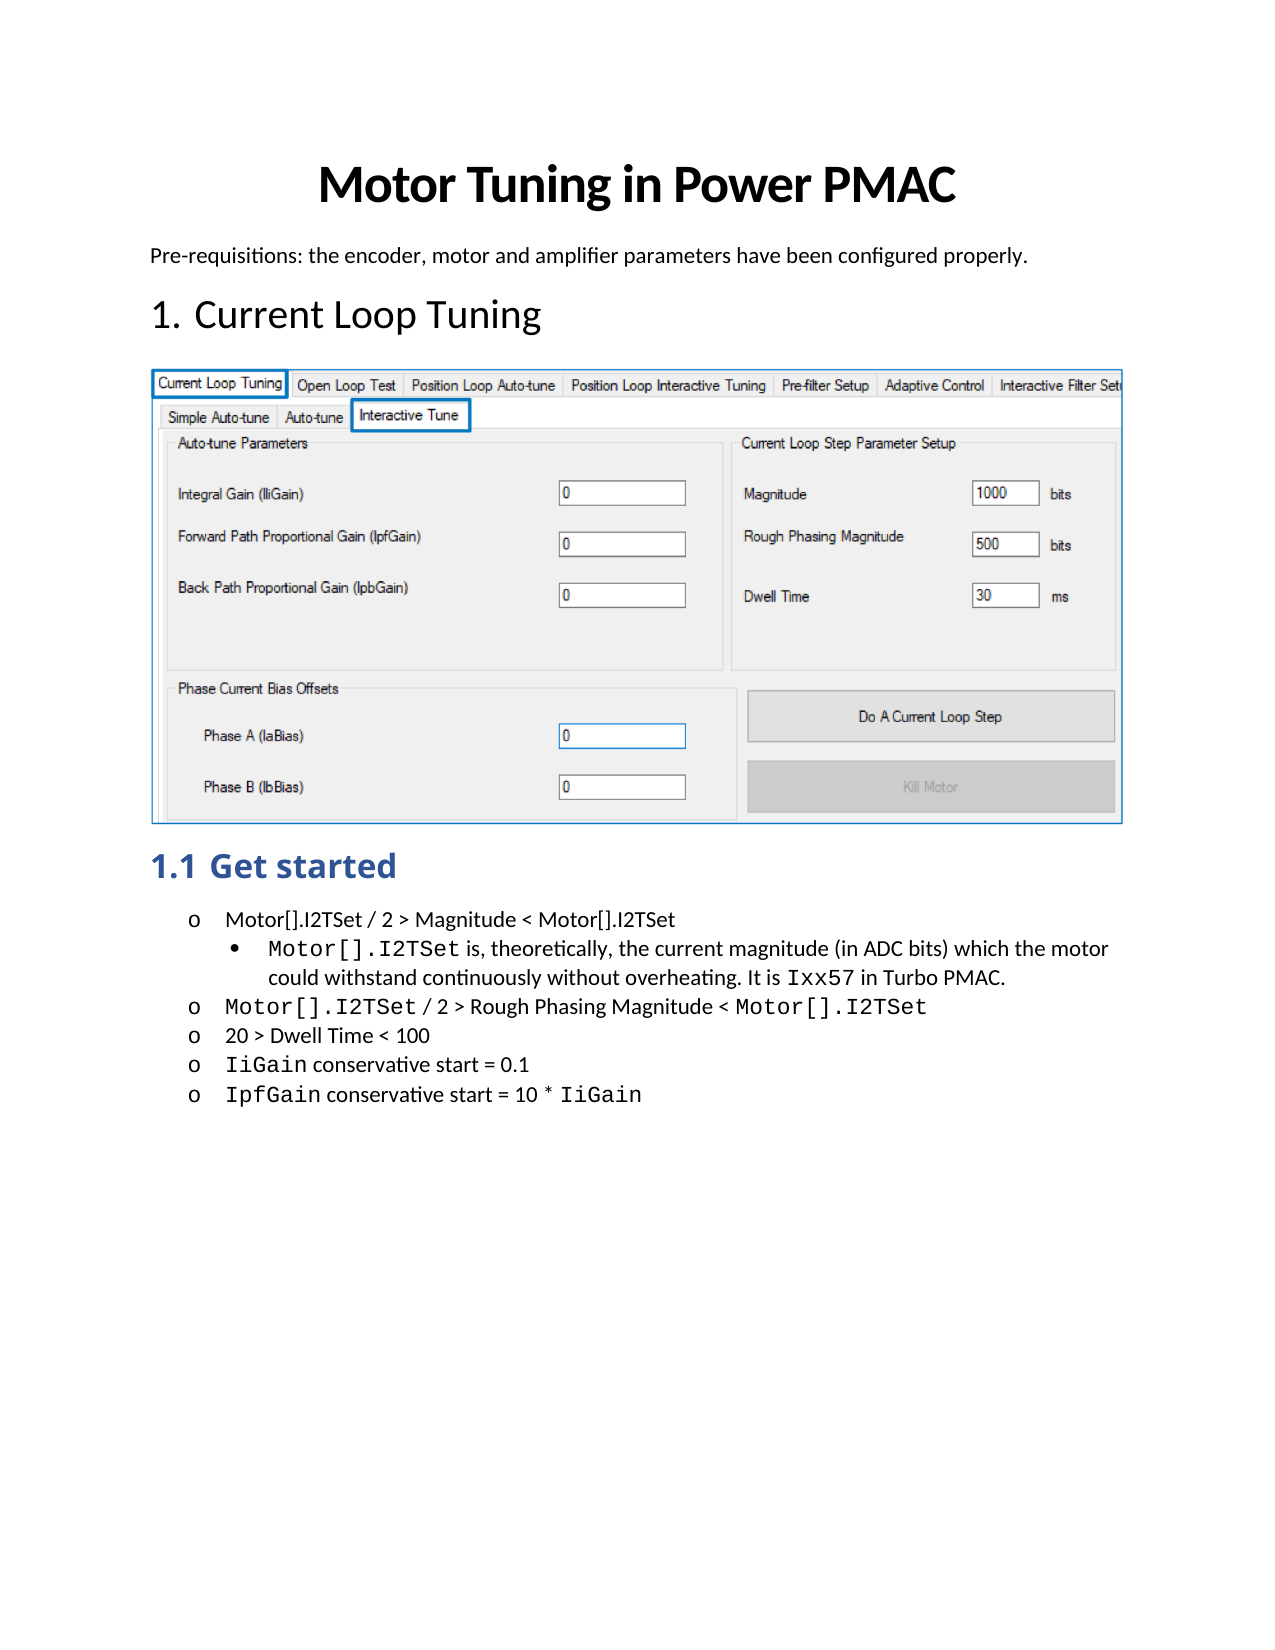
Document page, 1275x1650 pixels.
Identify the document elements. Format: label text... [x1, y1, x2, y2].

list Motor[].I2TSet / 2 > Magnitude < Motor[].I2TSet [187, 905, 1125, 934]
text Pre-requisitions: the encoder, motor and amplifier parameters have been configured properly. [150, 241, 1125, 269]
list 20 > Dwell Time < 100 [187, 1021, 1125, 1051]
list IiGain conservative start = 0.1 [187, 1051, 1125, 1080]
subtitle Get started [150, 843, 1125, 889]
picture [150, 367, 1125, 825]
list Motor[].I2TSet / 2 > Rough Phasing Magnitude < Motor[].I2TSet [187, 992, 1125, 1021]
title Motor Tuning in Power PMAC [150, 150, 1125, 216]
list Motor[].I2TSet is, theoretically, the current magnitude (in ADC bits) which the motor could withstand continuously without overheating. It is Ixx57 in Turbo PMAC. [231, 934, 1125, 992]
list IpfGain conservative start = 10 * IiGain [187, 1080, 1125, 1109]
subtitle Current Loop Tuning [150, 288, 1125, 339]
